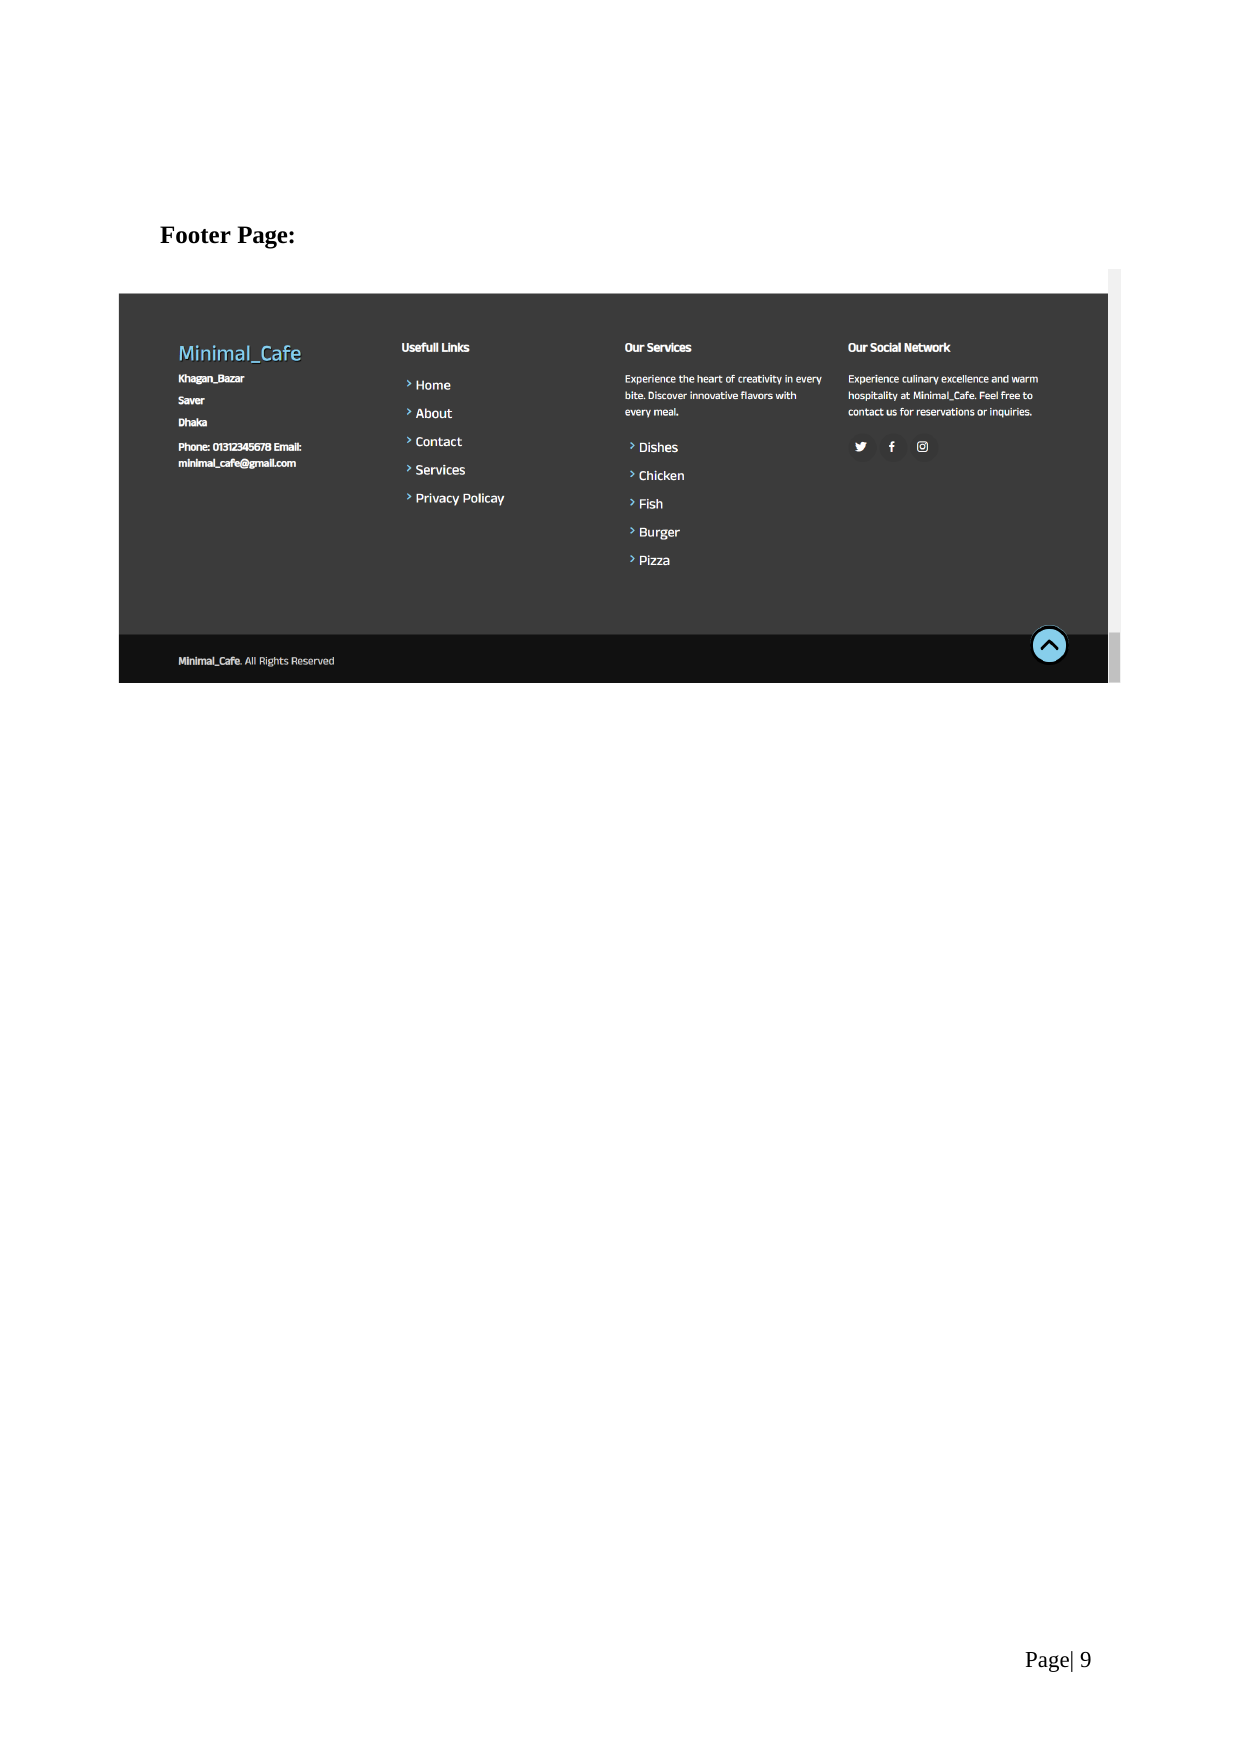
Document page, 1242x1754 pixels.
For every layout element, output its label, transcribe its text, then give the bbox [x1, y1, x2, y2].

text Footer Page: [160, 220, 1121, 249]
picture [118, 269, 1121, 683]
